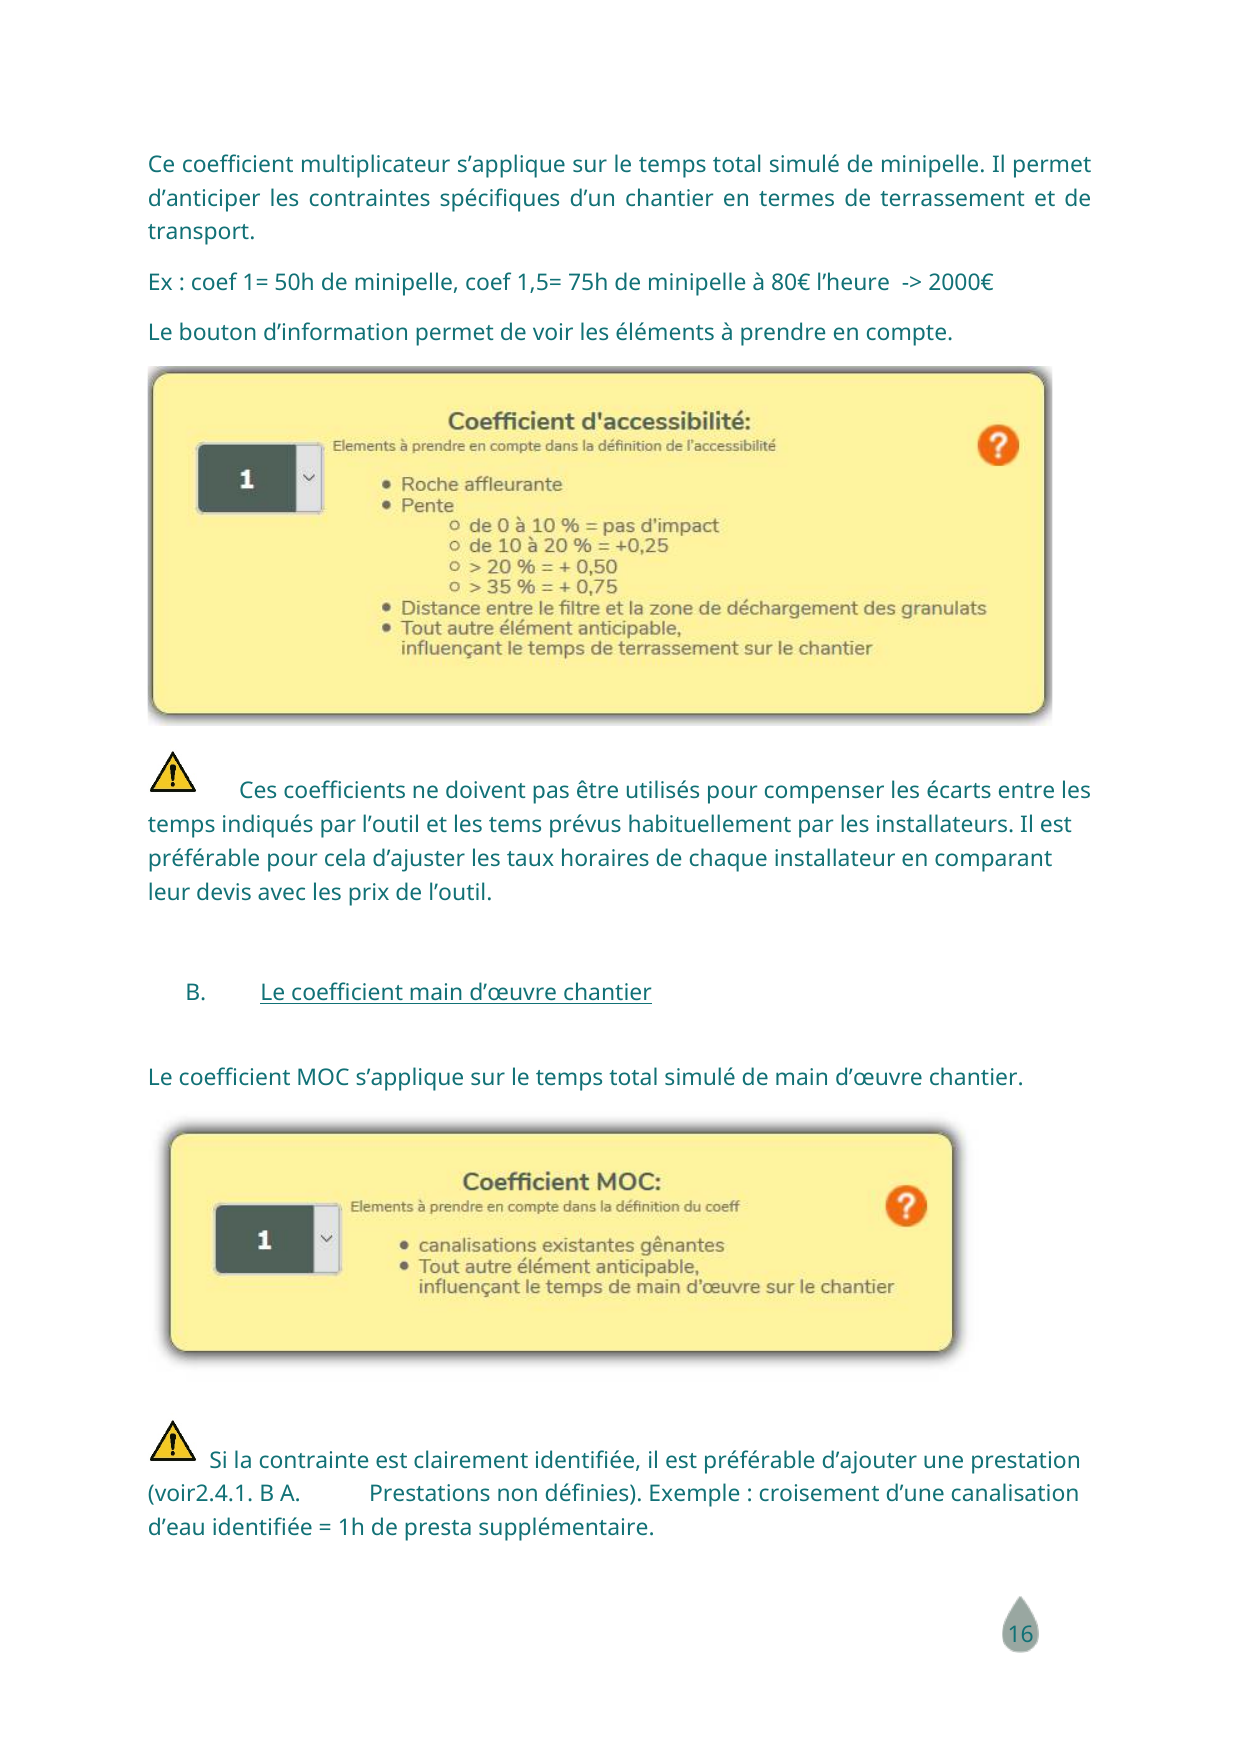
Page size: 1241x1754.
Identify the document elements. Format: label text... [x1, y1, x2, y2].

picture [147, 1413, 198, 1468]
text Ces coefficients ne doivent pas être utilisés pour compenser les écarts entre les temps indiqués par l’outil et les tems prévus habituellement par les installateurs. Il est préférable pour cela d’ajuster les taux horaires de chaque installateur en comparant leur devis avec les prix de l’outil. [148, 744, 1092, 907]
picture [147, 366, 1053, 726]
text Si la contrainte est clairement identifiée, il est préférable d’ajouter une prestation (voir2.4.1. B A. Prestations non définies). Exemple : croisement d’une canalisation d’eau identifiée = 1h de presta supplémentaire. [148, 1414, 1092, 1542]
text Ex : coef 1= 50h de minipelle, coef 1,5= 75h de minipelle à 80€ l’heure -> 2000€ [148, 266, 1092, 297]
picture [1002, 1596, 1039, 1653]
text Le bouton d’information permet de voir les éléments à prendre en compte. [148, 316, 1092, 347]
subtitle Le coefficient main d’œuvre chantier [185, 976, 1092, 1007]
picture [147, 744, 198, 799]
text Le coefficient MOC s’applique sur le temps total simulé de main d’œuvre chantier. [148, 1060, 1092, 1092]
picture [147, 1110, 991, 1395]
text Ce coefficient multiplicateur s’applique sur le temps total simulé de minipelle. Il permet d’anticiper les contraintes spécifiques d’un chantier en termes de terrassement et de transport. [148, 148, 1092, 246]
